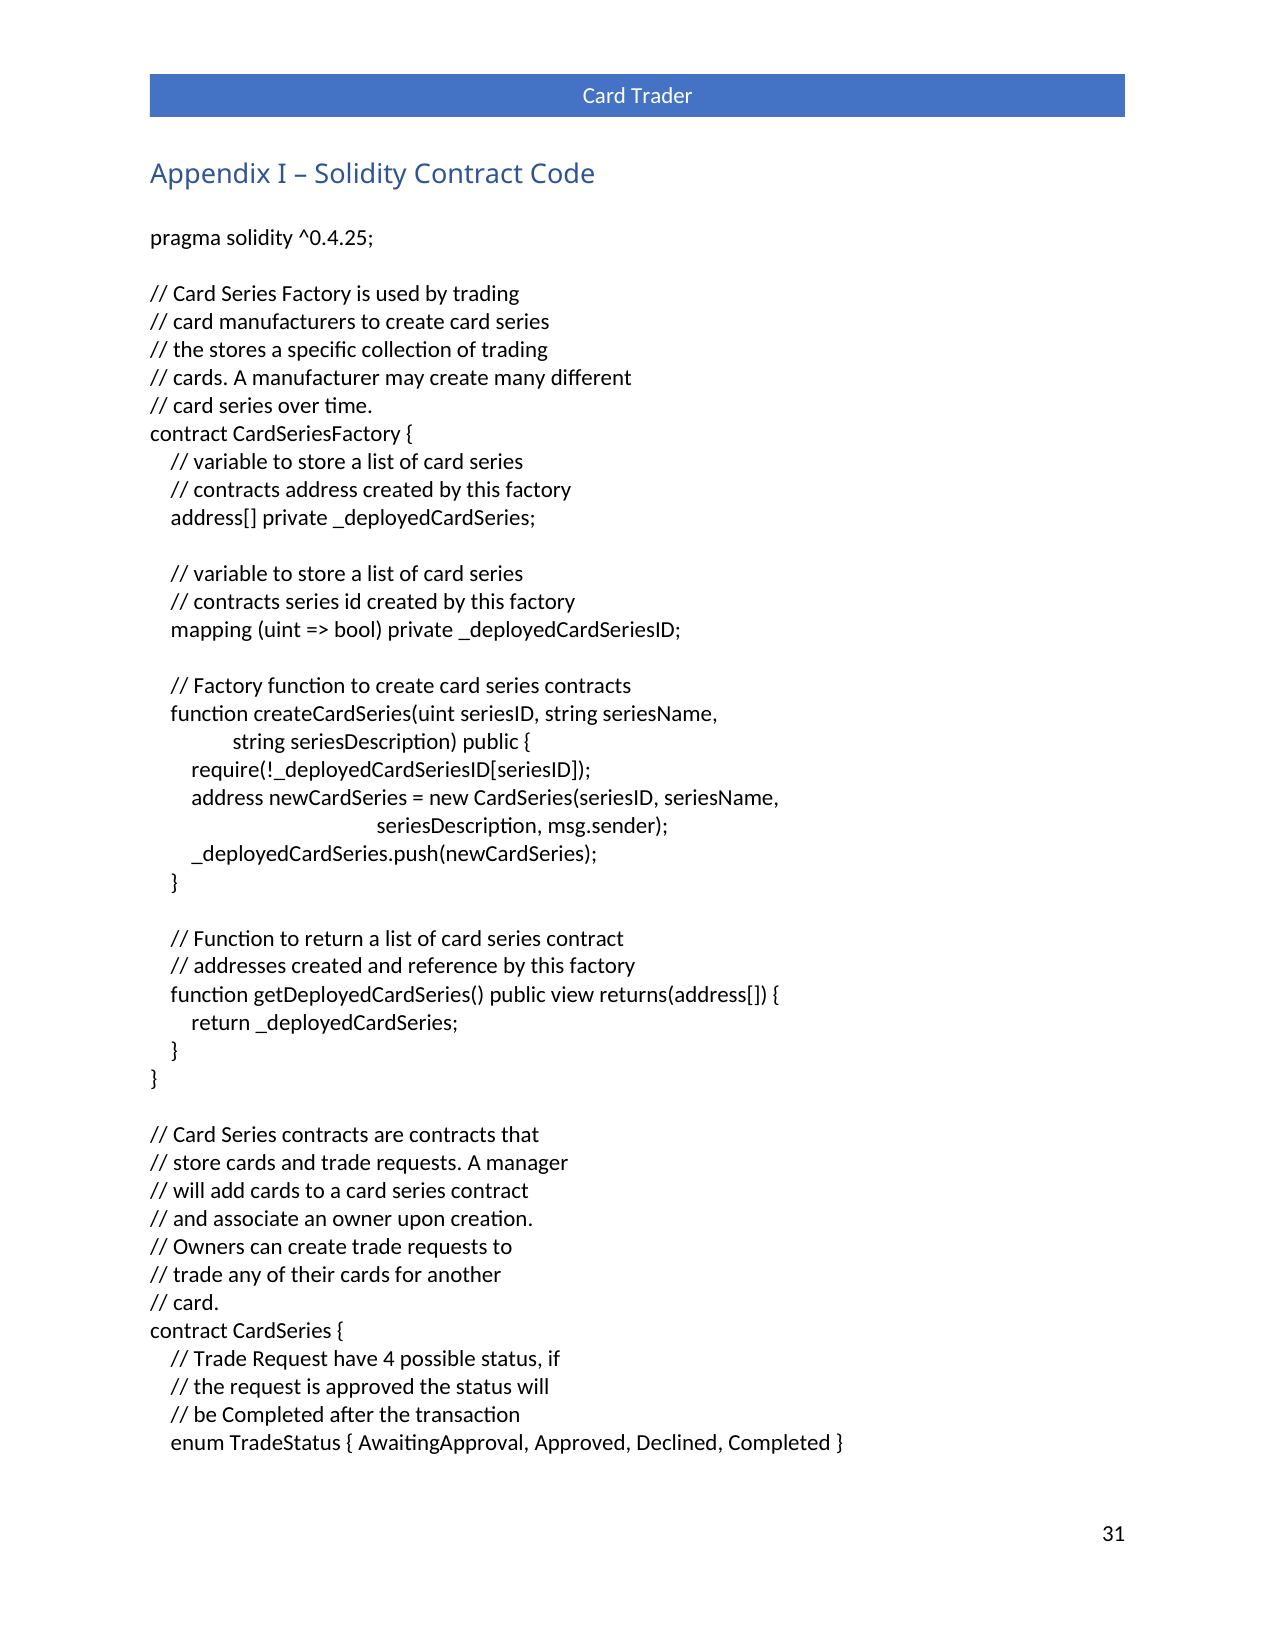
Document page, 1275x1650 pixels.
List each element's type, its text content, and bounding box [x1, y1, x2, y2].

text // the request is approved the status will [150, 1372, 1125, 1400]
text } [150, 1036, 1125, 1064]
text // Card Series contracts are contracts that [150, 1120, 1125, 1148]
text // contracts series id created by this factory [150, 587, 1125, 615]
text // variable to store a list of card series [150, 559, 1125, 587]
subtitle Appendix I – Solidity Contract Code [150, 154, 1125, 191]
text } [150, 868, 1125, 896]
text // Card Series Factory is used by trading [150, 279, 1125, 307]
text enum TradeStatus { AwaitingApproval, Approved, Declined, Completed } [150, 1428, 1125, 1456]
text // Owners can create trade requests to [150, 1232, 1125, 1260]
text function createCardSeries(uint seriesID, string seriesName, [150, 699, 1125, 727]
text // be Completed after the transaction [150, 1400, 1125, 1428]
text // the stores a specific collection of trading [150, 335, 1125, 363]
text // card. [150, 1288, 1125, 1316]
text require(!_deployedCardSeriesID[seriesID]); [150, 756, 1125, 783]
text // card series over time. [150, 391, 1125, 419]
text // will add cards to a card series contract [150, 1176, 1125, 1204]
text // variable to store a list of card series [150, 447, 1125, 475]
text } [150, 1064, 1125, 1092]
text function getDeployedCardSeries() public view returns(address[]) { [150, 980, 1125, 1008]
text return _deployedCardSeries; [150, 1008, 1125, 1036]
text // Trade Request have 4 possible status, if [150, 1344, 1125, 1372]
text string seriesDescription) public { [150, 727, 1125, 756]
text seriesDescription, msg.sender); [150, 812, 1125, 839]
text contract CardSeries { [150, 1316, 1125, 1344]
text contract CardSeriesFactory { [150, 419, 1125, 447]
text mapping (uint => bool) private _deployedCardSeriesID; [150, 615, 1125, 643]
text // and associate an owner upon creation. [150, 1204, 1125, 1232]
text // store cards and trade requests. A manager [150, 1148, 1125, 1176]
text // cards. A manufacturer may create many different [150, 363, 1125, 391]
text // addresses created and reference by this factory [150, 952, 1125, 980]
text // trade any of their cards for another [150, 1260, 1125, 1288]
text address[] private _deployedCardSeries; [150, 503, 1125, 531]
text _deployedCardSeries.push(newCardSeries); [150, 839, 1125, 868]
text // Function to return a list of card series contract [150, 924, 1125, 952]
text // card manufacturers to create card series [150, 307, 1125, 335]
text // Factory function to create card series contracts [150, 671, 1125, 699]
text address newCardSeries = new CardSeries(seriesID, seriesName, [150, 783, 1125, 812]
text // contracts address created by this factory [150, 475, 1125, 503]
text pragma solidity ^0.4.25; [150, 223, 1125, 251]
